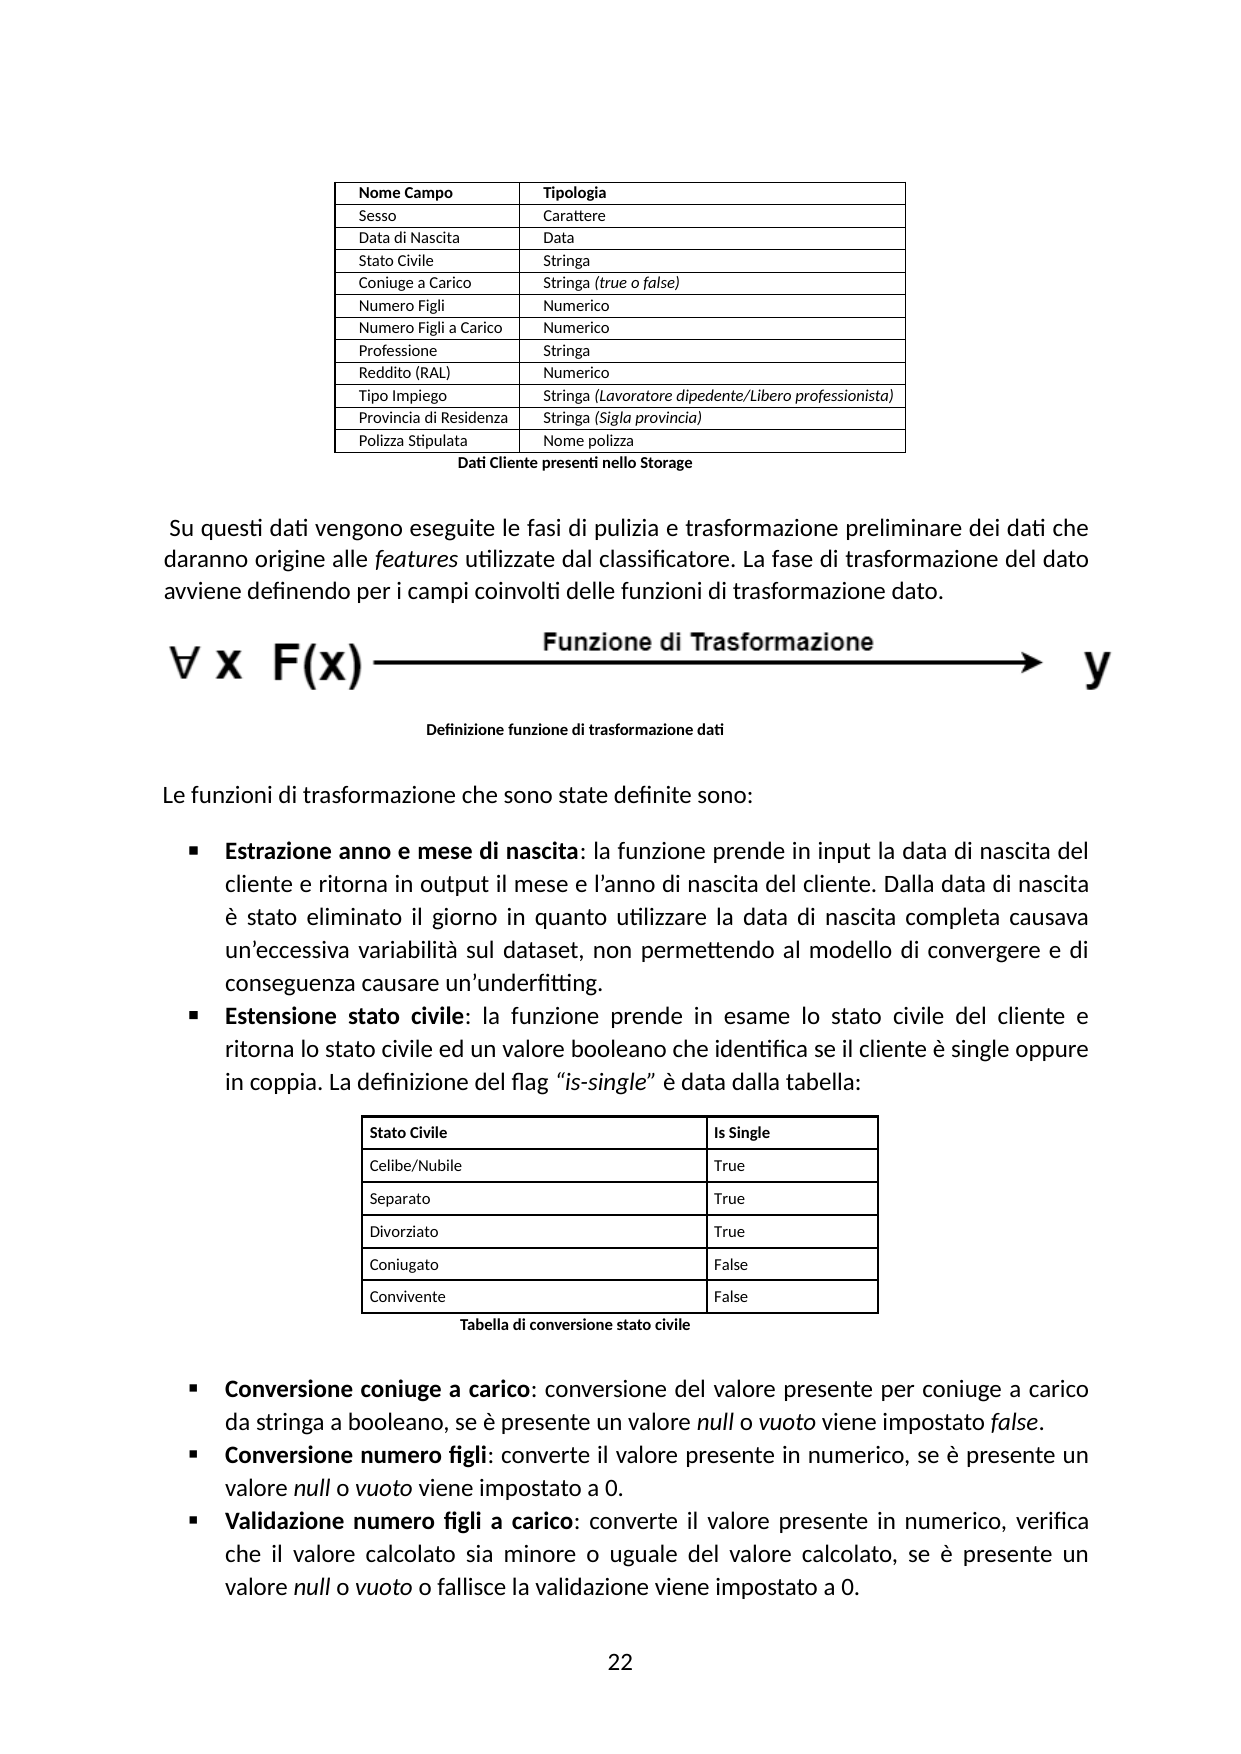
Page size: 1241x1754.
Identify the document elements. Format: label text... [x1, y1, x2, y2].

table_cell Divorziato [363, 1216, 706, 1247]
table_cell Numero Figli a Carico [336, 318, 519, 339]
table_cell Numero Figli [336, 295, 519, 317]
table_cell True [708, 1183, 877, 1214]
table_cell Stringa (true o false) [520, 273, 905, 294]
table_header Tipologia [520, 183, 905, 204]
table_cell Stato Civile [336, 250, 519, 272]
table_cell Stringa [520, 250, 905, 272]
table_header Is Single [708, 1118, 877, 1148]
table_cell Coniuge a Carico [336, 273, 519, 294]
table_cell Numerico [520, 295, 905, 317]
table_header Nome Campo [336, 183, 519, 204]
table_cell Data [520, 228, 905, 249]
table_cell True [708, 1150, 877, 1181]
table_cell Celibe/Nubile [363, 1150, 706, 1181]
table_cell False [708, 1249, 877, 1279]
table_cell Tipo Impiego [336, 385, 519, 407]
table_cell Numerico [520, 363, 905, 384]
table_cell Reddito (RAL) [336, 363, 519, 384]
list Conversione coniuge a carico: conversione del valore presente per coniuge a carico da stringa a booleano, se è presente un valore null o vuoto viene impostato false. [187, 1374, 1090, 1437]
list Estensione stato civile: la funzione prende in esame lo stato civile del cliente e ritorna lo stato civile ed un valore booleano che identifica se il cliente è single oppure in coppia. La definizione del flag “is-single” è data dalla tabella: [187, 1000, 1090, 1096]
picture [150, 606, 1154, 718]
table_cell Stringa [520, 340, 905, 362]
table_cell Nome polizza [520, 430, 905, 452]
table_cell Separato [363, 1183, 706, 1214]
table_cell Polizza Stipulata [336, 430, 519, 452]
table_cell Stringa (Lavoratore dipedente/Libero professionista) [520, 385, 905, 407]
table_cell Coniugato [363, 1249, 706, 1279]
list Estrazione anno e mese di nascita: la funzione prende in input la data di nascita del cliente e ritorna in output il mese e l’anno di nascita del cliente. Dalla data di nascita è stato eliminato il giorno in quanto utilizzare la data di nascita completa causava un’eccessiva variabilità sul dataset, non permettendo al modello di convergere e di conseguenza causare un’underfitting. [187, 835, 1090, 997]
table_cell False [708, 1281, 877, 1312]
table_header Stato Civile [363, 1118, 706, 1148]
table_cell Carattere [520, 205, 905, 227]
text Definizione funzione di trasformazione dati [150, 718, 1000, 740]
text Dati Cliente presenti nello Storage [150, 453, 1000, 473]
list Conversione numero figli: converte il valore presente in numerico, se è presente un valore null o vuoto viene impostato a 0. [187, 1439, 1090, 1503]
table_cell Convivente [363, 1281, 706, 1312]
table_cell Sesso [336, 205, 519, 227]
text Su questi dati vengono eseguite le fasi di pulizia e trasformazione preliminare dei dati che daranno origine alle features utilizzate dal classificatore. La fase di trasformazione del dato avviene definendo per i campi coinvolti delle funzioni di trasformazione dato. [162, 512, 1090, 605]
list Validazione numero figli a carico: converte il valore presente in numerico, verifica che il valore calcolato sia minore o uguale del valore calcolato, se è presente un valore null o vuoto o fallisce la validazione viene impostato a 0. [187, 1505, 1090, 1602]
table_cell Numerico [520, 318, 905, 339]
table_cell Provincia di Residenza [336, 408, 519, 429]
text Tabella di conversione stato civile [150, 1314, 1000, 1334]
table_cell Data di Nascita [336, 228, 519, 249]
table_cell True [708, 1216, 877, 1247]
table_cell Professione [336, 340, 519, 362]
table_cell Stringa (Sigla provincia) [520, 408, 905, 429]
text Le funzioni di trasformazione che sono state definite sono: [162, 779, 1090, 809]
